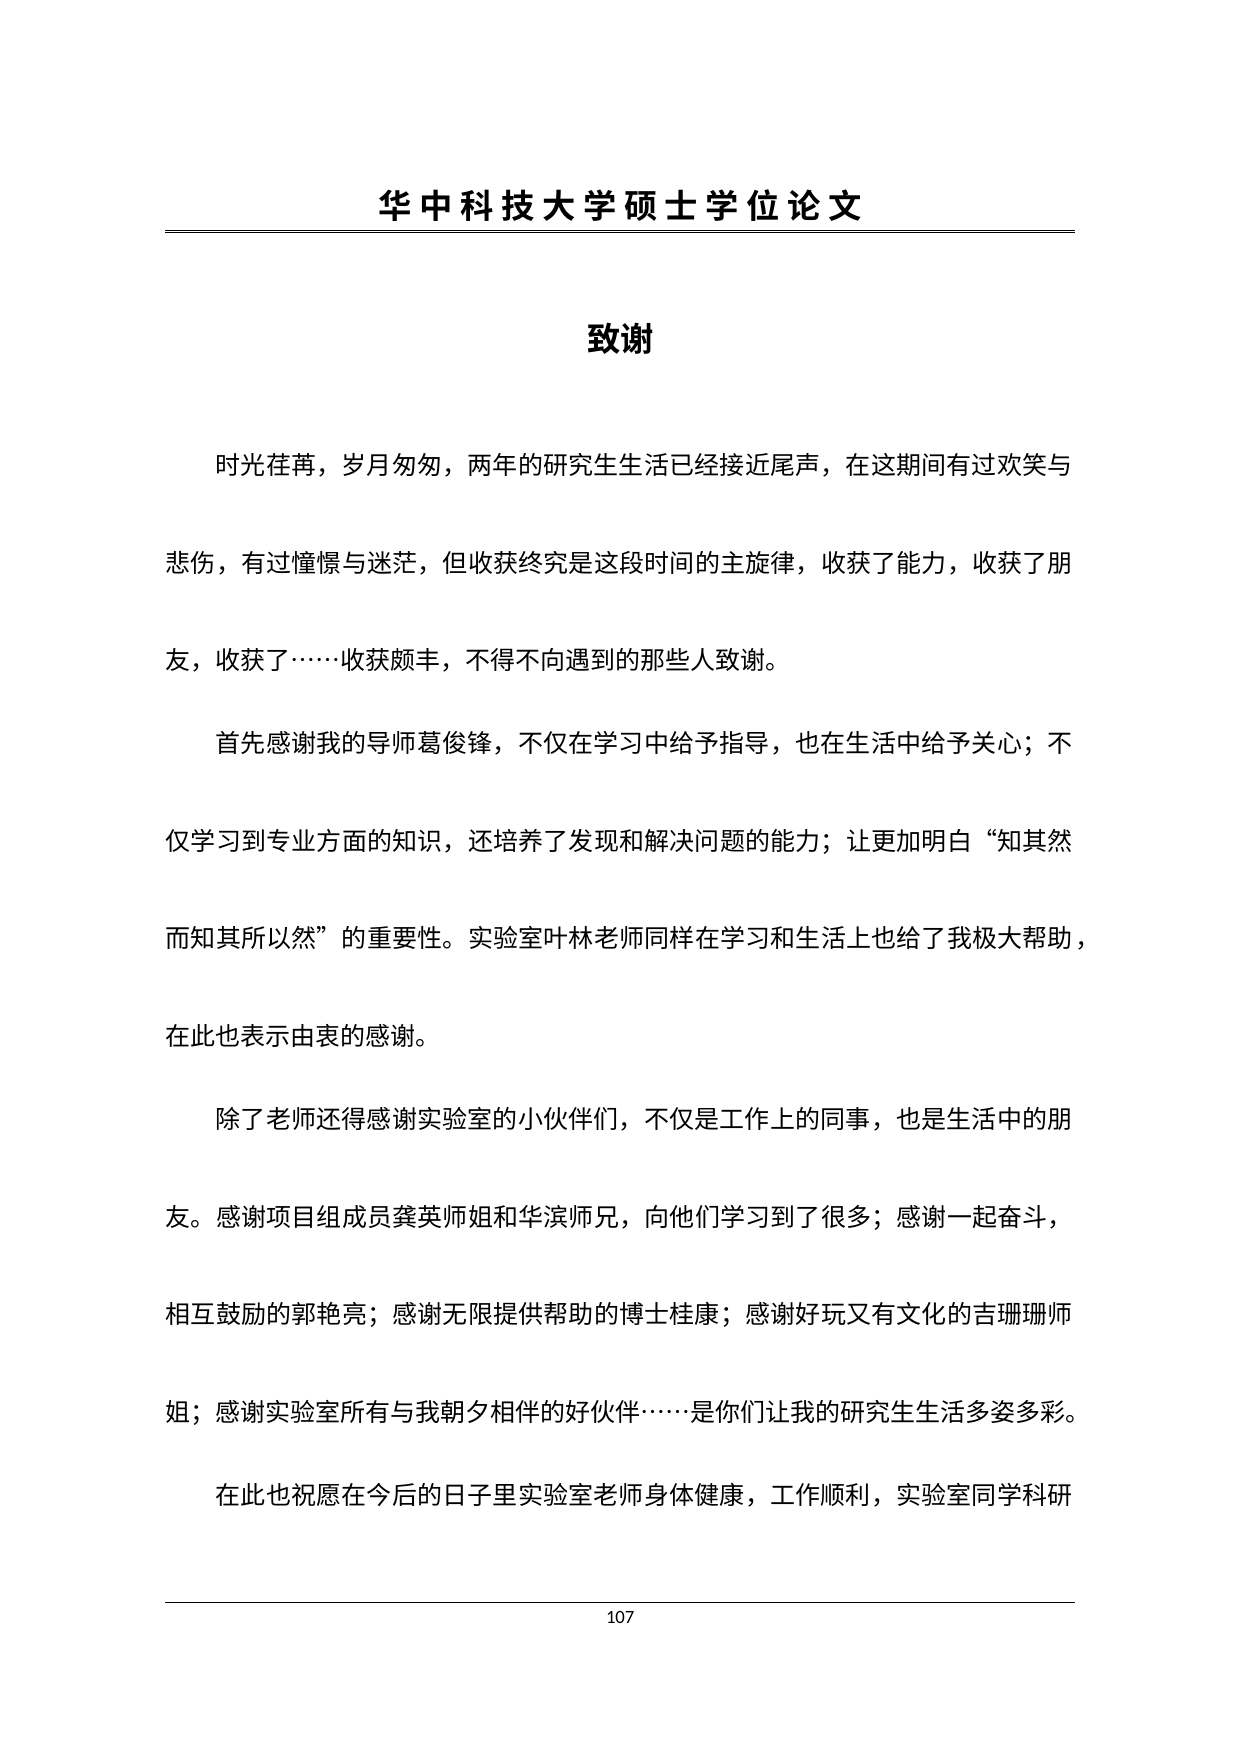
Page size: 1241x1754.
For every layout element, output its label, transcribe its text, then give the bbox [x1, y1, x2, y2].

text 致谢 [165, 304, 1075, 369]
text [165, 1461, 1075, 1526]
text 时光荏苒，岁月匆匆，两年的研究生生活已经接近尾声，在这期间有过欢笑与悲伤，有过憧憬与迷茫，但收获终究是这段时间的主旋律，收获了能力，收获了朋友，收获了……收获颇丰，不得不向遇到的那些人致谢。 [165, 431, 1075, 691]
text 除了老师还得感谢实验室的小伙伴们，不仅是工作上的同事，也是生活中的朋友。感谢项目组成员龚英师姐和华滨师兄，向他们学习到了很多；感谢一起奋斗，相互鼓励的郭艳亮；感谢无限提供帮助的博士桂康；感谢好玩又有文化的吉珊珊师姐；感谢实验室所有与我朝夕相伴的好伙伴……是你们让我的研究生生活多姿多彩。 [165, 1085, 1075, 1443]
text 首先感谢我的导师葛俊锋，不仅在学习中给予指导，也在生活中给予关心；不仅学习到专业方面的知识，还培养了发现和解决问题的能力；让更加明白“知其然而知其所以然”的重要性。实验室叶林老师同样在学习和生活上也给了我极大帮助，在此也表示由衷的感谢。 [165, 709, 1075, 1067]
